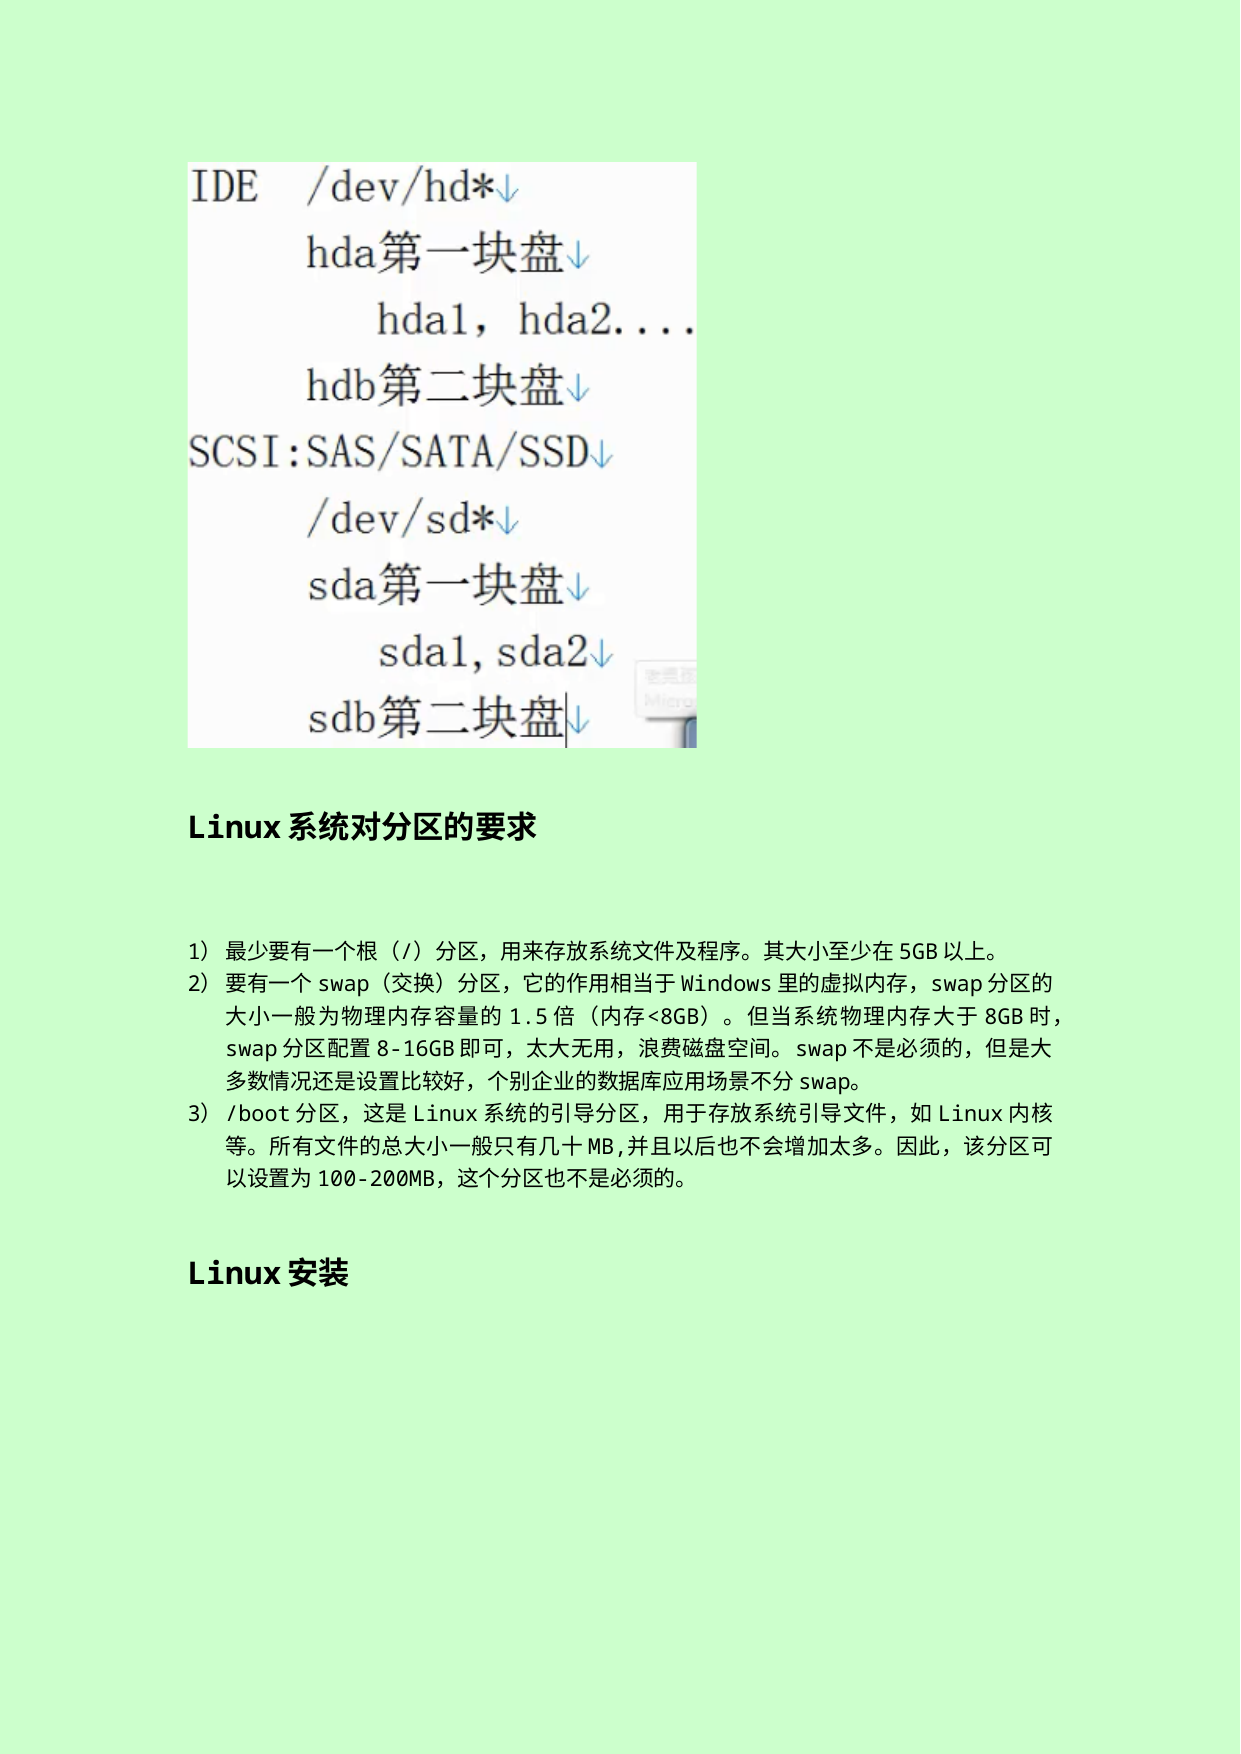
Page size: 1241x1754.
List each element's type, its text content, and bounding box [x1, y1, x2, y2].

subtitle Linux系统对分区的要求 [187, 792, 1053, 857]
list 要有一个swap（交换）分区，它的作用相当于Windows里的虚拟内存，swap分区的大小一般为物理内存容量的1.5倍（内存<8GB）。但当系统物理内存大于8GB时，swap分区配置8-16GB即可，太大无用，浪费磁盘空间。swap不是必须的，但是大多数情况还是设置比较好，个别企业的数据库应用场景不分swap。 [187, 966, 1053, 1096]
list 最少要有一个根（/）分区，用来存放系统文件及程序。其大小至少在5GB以上。 [187, 933, 1053, 966]
list /boot分区，这是Linux系统的引导分区，用于存放系统引导文件，如Linux内核等。所有文件的总大小一般只有几十MB,并且以后也不会增加太多。因此，该分区可以设置为100-200MB，这个分区也不是必须的。 [187, 1096, 1053, 1193]
subtitle Linux安装 [187, 1238, 1053, 1303]
picture [187, 162, 697, 748]
